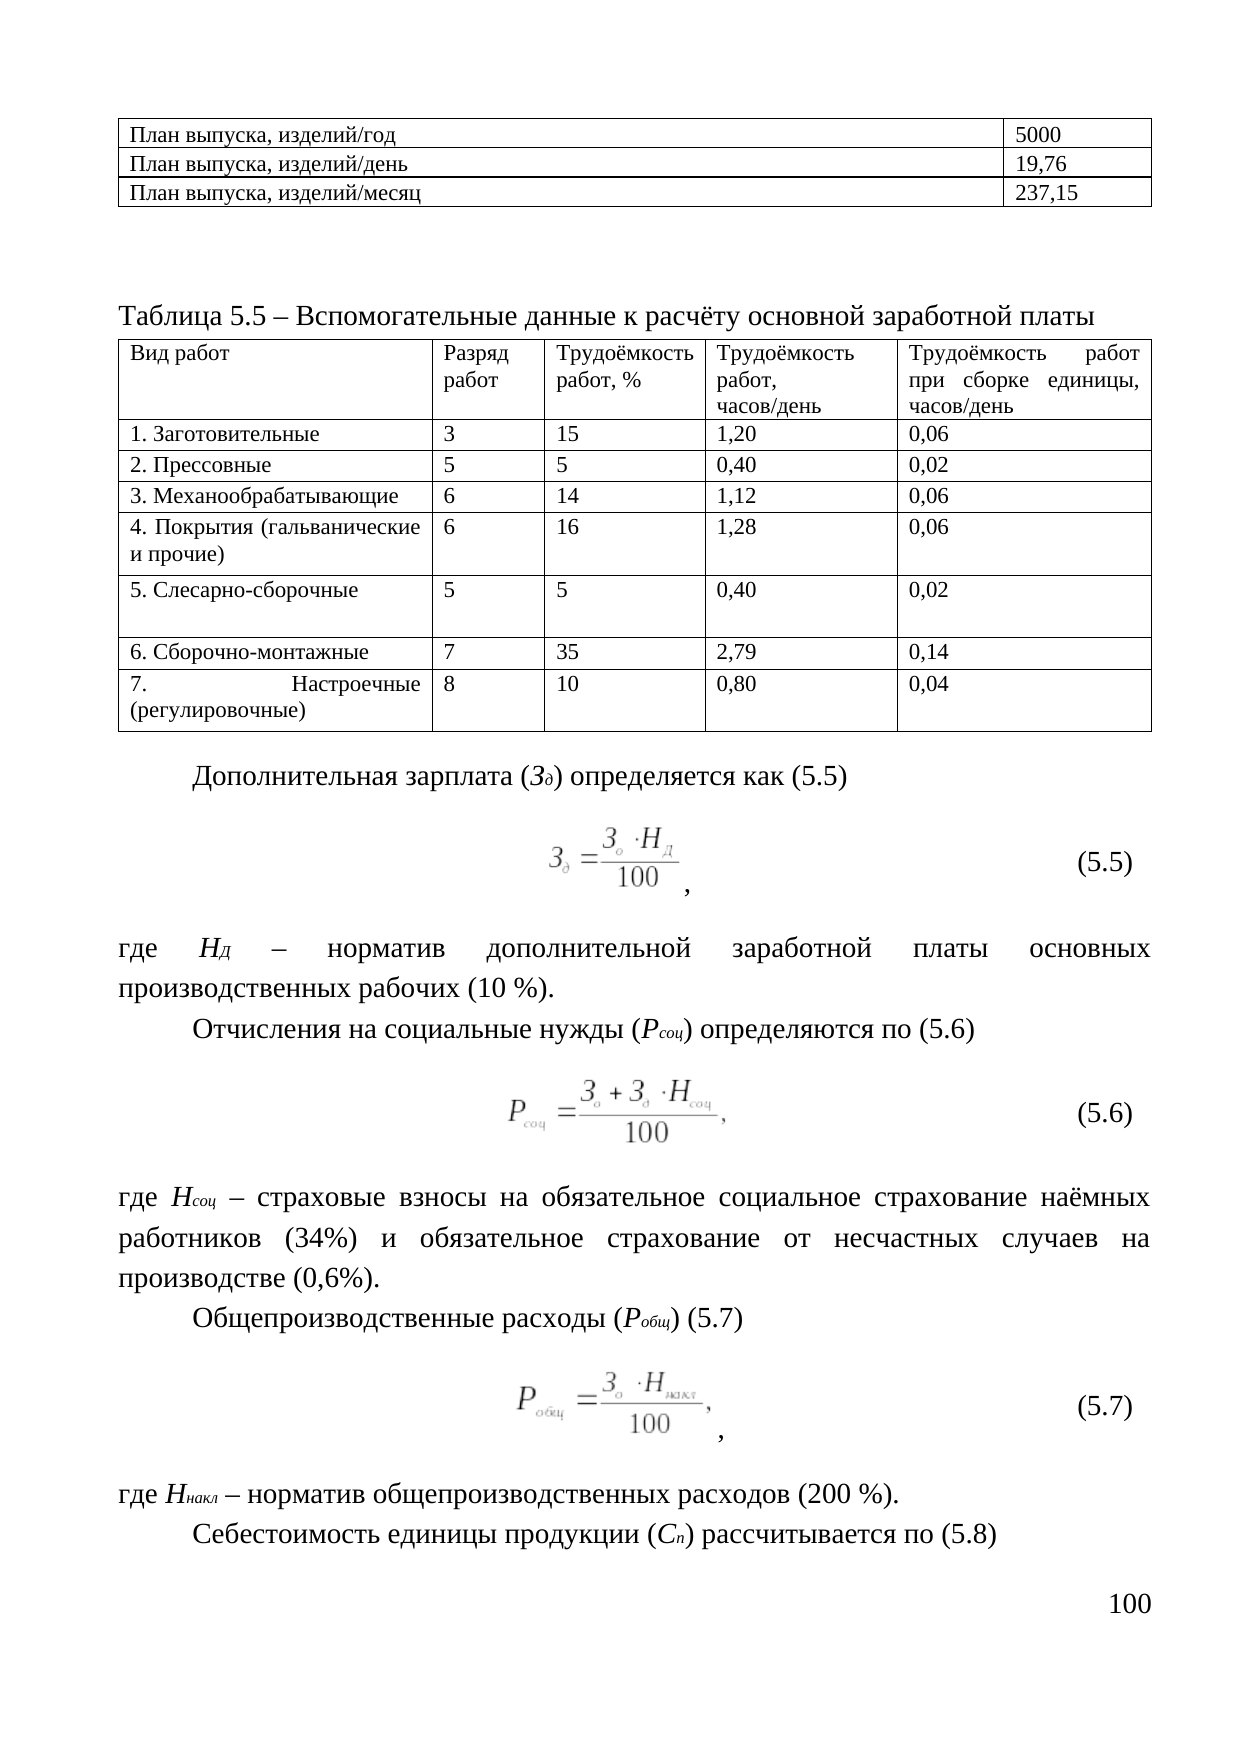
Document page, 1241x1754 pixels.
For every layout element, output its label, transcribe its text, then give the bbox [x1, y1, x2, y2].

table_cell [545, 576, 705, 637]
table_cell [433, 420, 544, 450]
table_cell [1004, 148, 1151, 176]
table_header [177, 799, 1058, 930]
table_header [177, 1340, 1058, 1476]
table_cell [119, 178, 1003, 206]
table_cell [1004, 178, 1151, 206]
text где НД – норматив дополнительной заработной платы основных производственных рабочих (10 %). [118, 930, 1152, 1004]
text Дополнительная зарплата (Зд) определяется как (5.5) [118, 758, 1152, 792]
text Общепроизводственные расходы (Робщ) (5.7) [118, 1300, 1152, 1334]
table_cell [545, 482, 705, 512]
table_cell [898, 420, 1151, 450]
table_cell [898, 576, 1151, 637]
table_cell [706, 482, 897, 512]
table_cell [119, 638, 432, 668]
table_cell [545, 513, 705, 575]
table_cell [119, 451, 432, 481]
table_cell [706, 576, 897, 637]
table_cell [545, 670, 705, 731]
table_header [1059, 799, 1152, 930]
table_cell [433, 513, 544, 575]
text Таблица 5.5 – Вспомогательные данные к расчёту основной заработной платы [118, 298, 1152, 332]
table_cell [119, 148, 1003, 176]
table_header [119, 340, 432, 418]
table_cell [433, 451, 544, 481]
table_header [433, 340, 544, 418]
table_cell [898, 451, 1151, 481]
text Отчисления на социальные нужды (Рсоц) определяются по (5.6) [118, 1011, 1152, 1044]
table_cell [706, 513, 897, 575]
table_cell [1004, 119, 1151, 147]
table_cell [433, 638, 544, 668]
text где Ннакл – норматив общепроизводственных расходов (200 %). [118, 1476, 1152, 1510]
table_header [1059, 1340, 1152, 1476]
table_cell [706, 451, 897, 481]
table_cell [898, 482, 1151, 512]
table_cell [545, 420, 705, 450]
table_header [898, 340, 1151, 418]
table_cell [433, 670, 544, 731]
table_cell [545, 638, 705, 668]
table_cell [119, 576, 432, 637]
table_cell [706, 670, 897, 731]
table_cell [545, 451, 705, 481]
text Себестоимость единицы продукции (Сn) рассчитывается по (5.8) [118, 1516, 1152, 1550]
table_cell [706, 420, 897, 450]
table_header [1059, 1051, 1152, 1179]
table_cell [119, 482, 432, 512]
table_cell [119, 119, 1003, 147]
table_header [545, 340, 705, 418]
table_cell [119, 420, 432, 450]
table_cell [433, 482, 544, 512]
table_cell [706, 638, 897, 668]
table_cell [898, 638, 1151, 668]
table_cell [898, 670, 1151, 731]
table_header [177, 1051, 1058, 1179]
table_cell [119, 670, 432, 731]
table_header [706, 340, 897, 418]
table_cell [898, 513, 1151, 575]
text где Нсоц – страховые взносы на обязательное социальное страхование наёмных работников (34%) и обязательное страхование от несчастных случаев на производстве (0,6%). [118, 1179, 1152, 1293]
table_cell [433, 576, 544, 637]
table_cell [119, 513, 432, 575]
